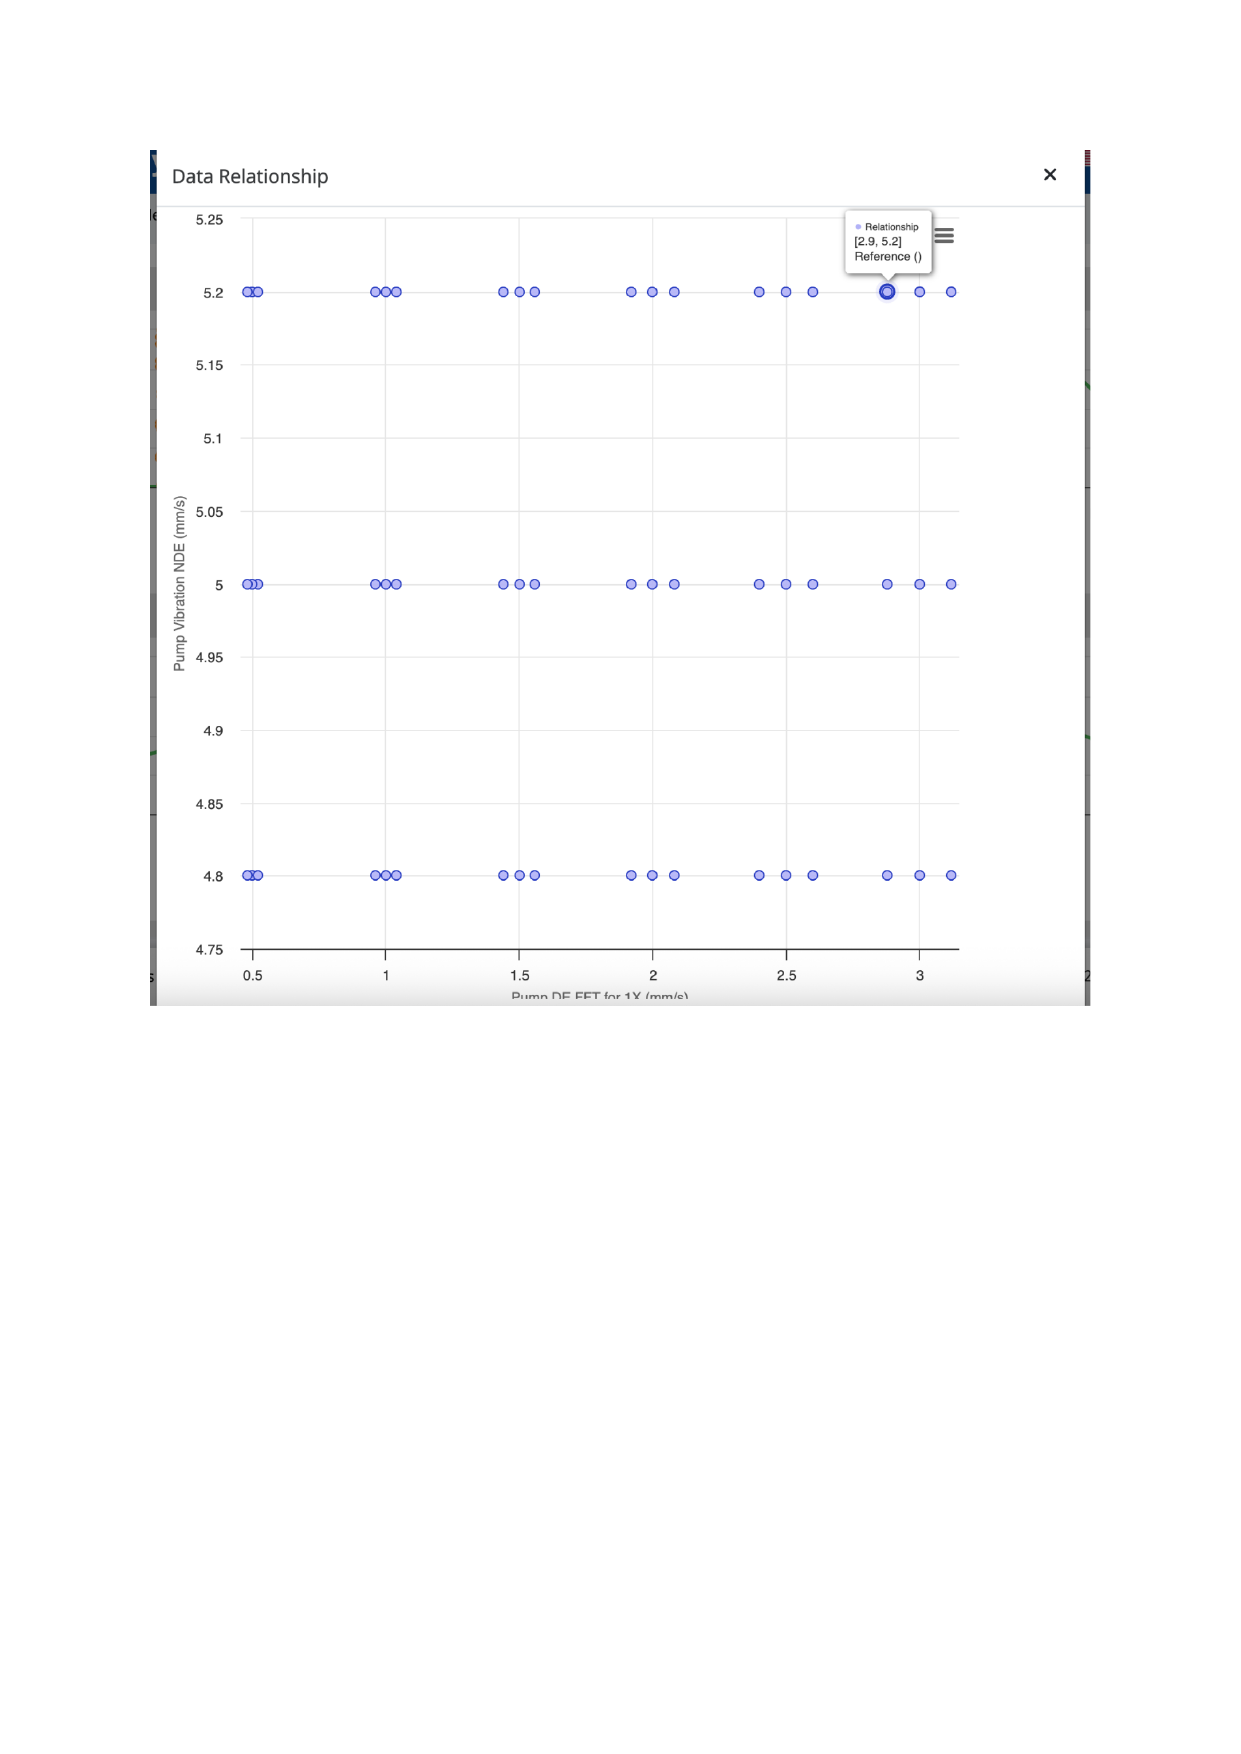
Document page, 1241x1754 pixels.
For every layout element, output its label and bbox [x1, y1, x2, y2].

picture [150, 150, 1091, 1006]
